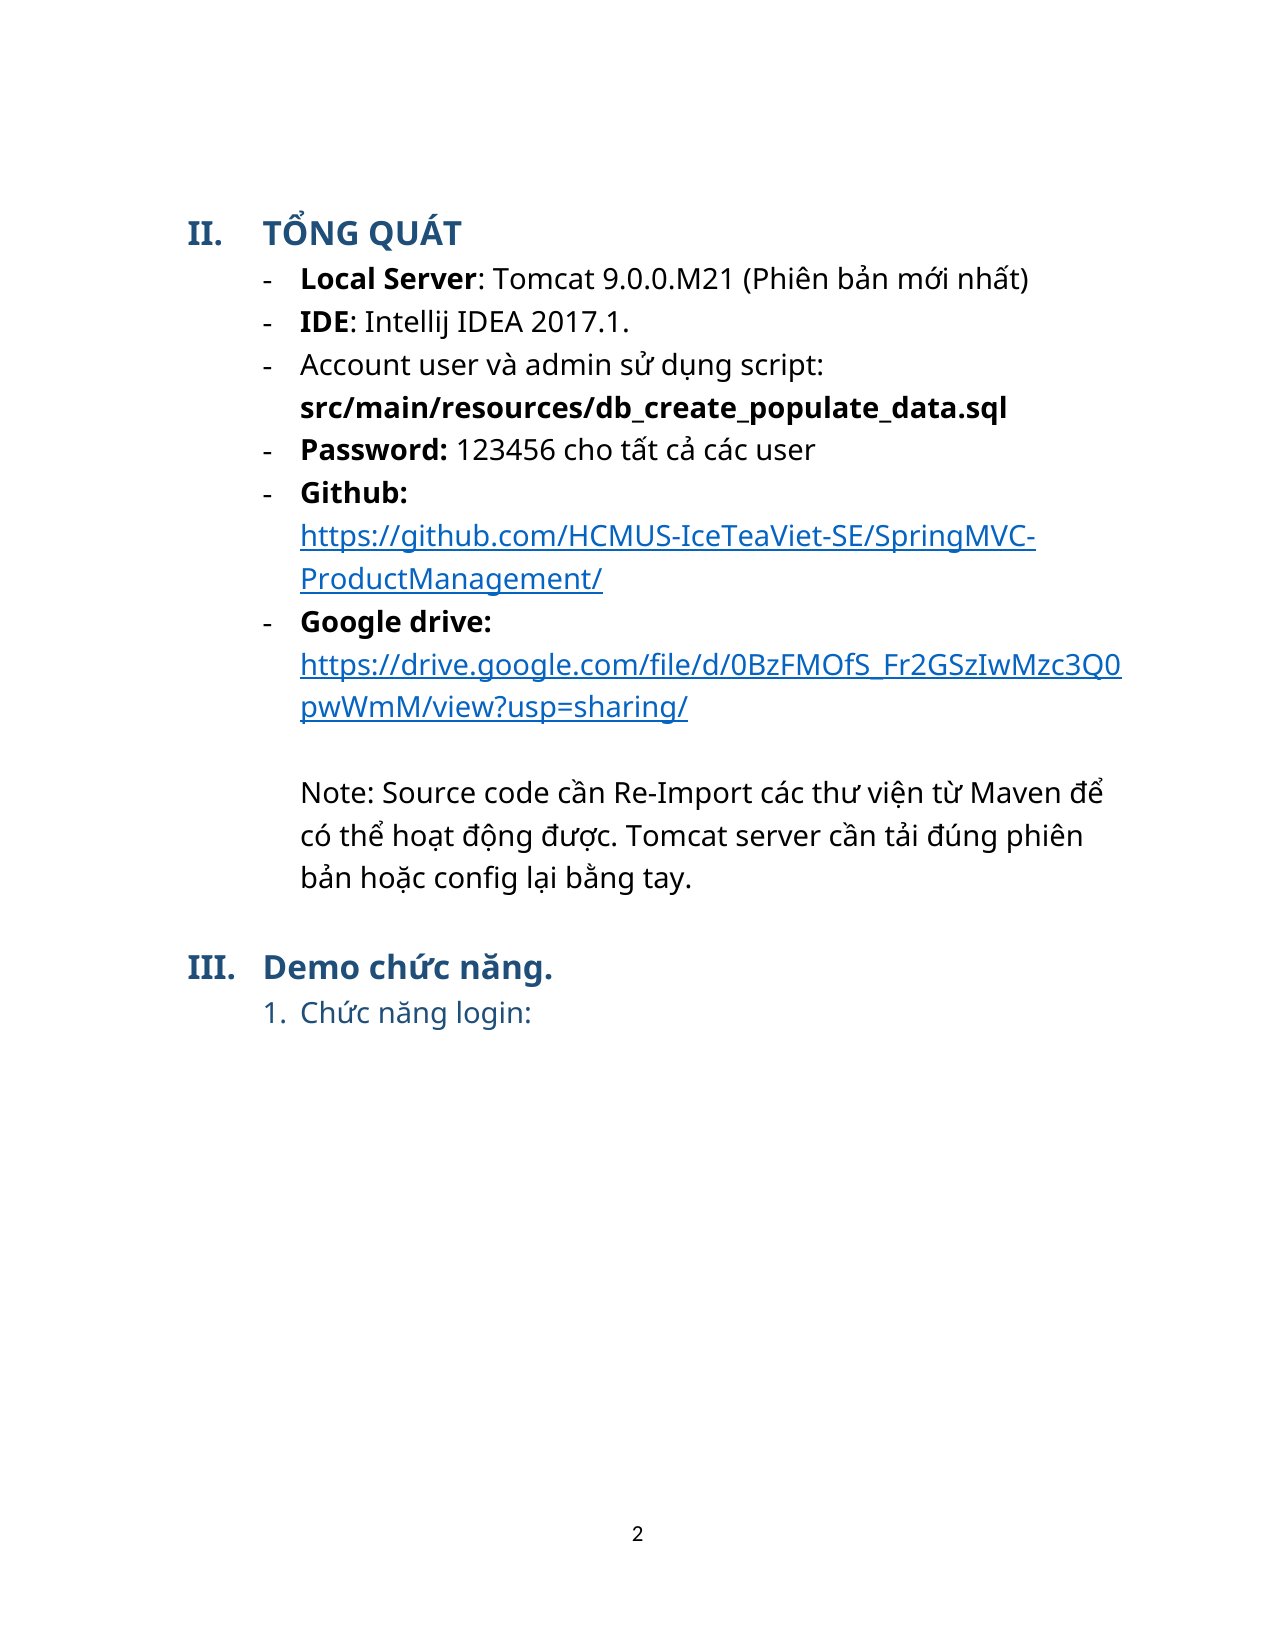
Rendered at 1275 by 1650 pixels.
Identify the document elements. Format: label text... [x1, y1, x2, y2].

list TỔNG QUÁT [187, 209, 1125, 255]
list Demo chức năng. [187, 943, 1125, 989]
list Github: https://github.com/HCMUS-IceTeaViet-SE/SpringMVC-ProductManagement/ [262, 472, 1125, 598]
list IDE: Intellij IDEA 2017.1. [262, 301, 1125, 341]
list Note: Source code cần Re-Import các thư viện từ Maven để có thể hoạt động được. Tomcat server cần tải đúng phiên bản hoặc config lại bằng tay. [300, 772, 1125, 897]
list Chức năng login: [262, 992, 1125, 1032]
list Account user và admin sử dụng script: src/main/resources/db_create_populate_data.sql [262, 344, 1125, 427]
list Local Server: Tomcat 9.0.0.M21 (Phiên bản mới nhất) [262, 258, 1125, 298]
list Password: 123456 cho tất cả các user [262, 430, 1125, 469]
list Google drive: https://drive.google.com/file/d/0BzFMOfS_Fr2GSzIwMzc3Q0pwWmM/view?usp=sharing/ [262, 601, 1125, 726]
